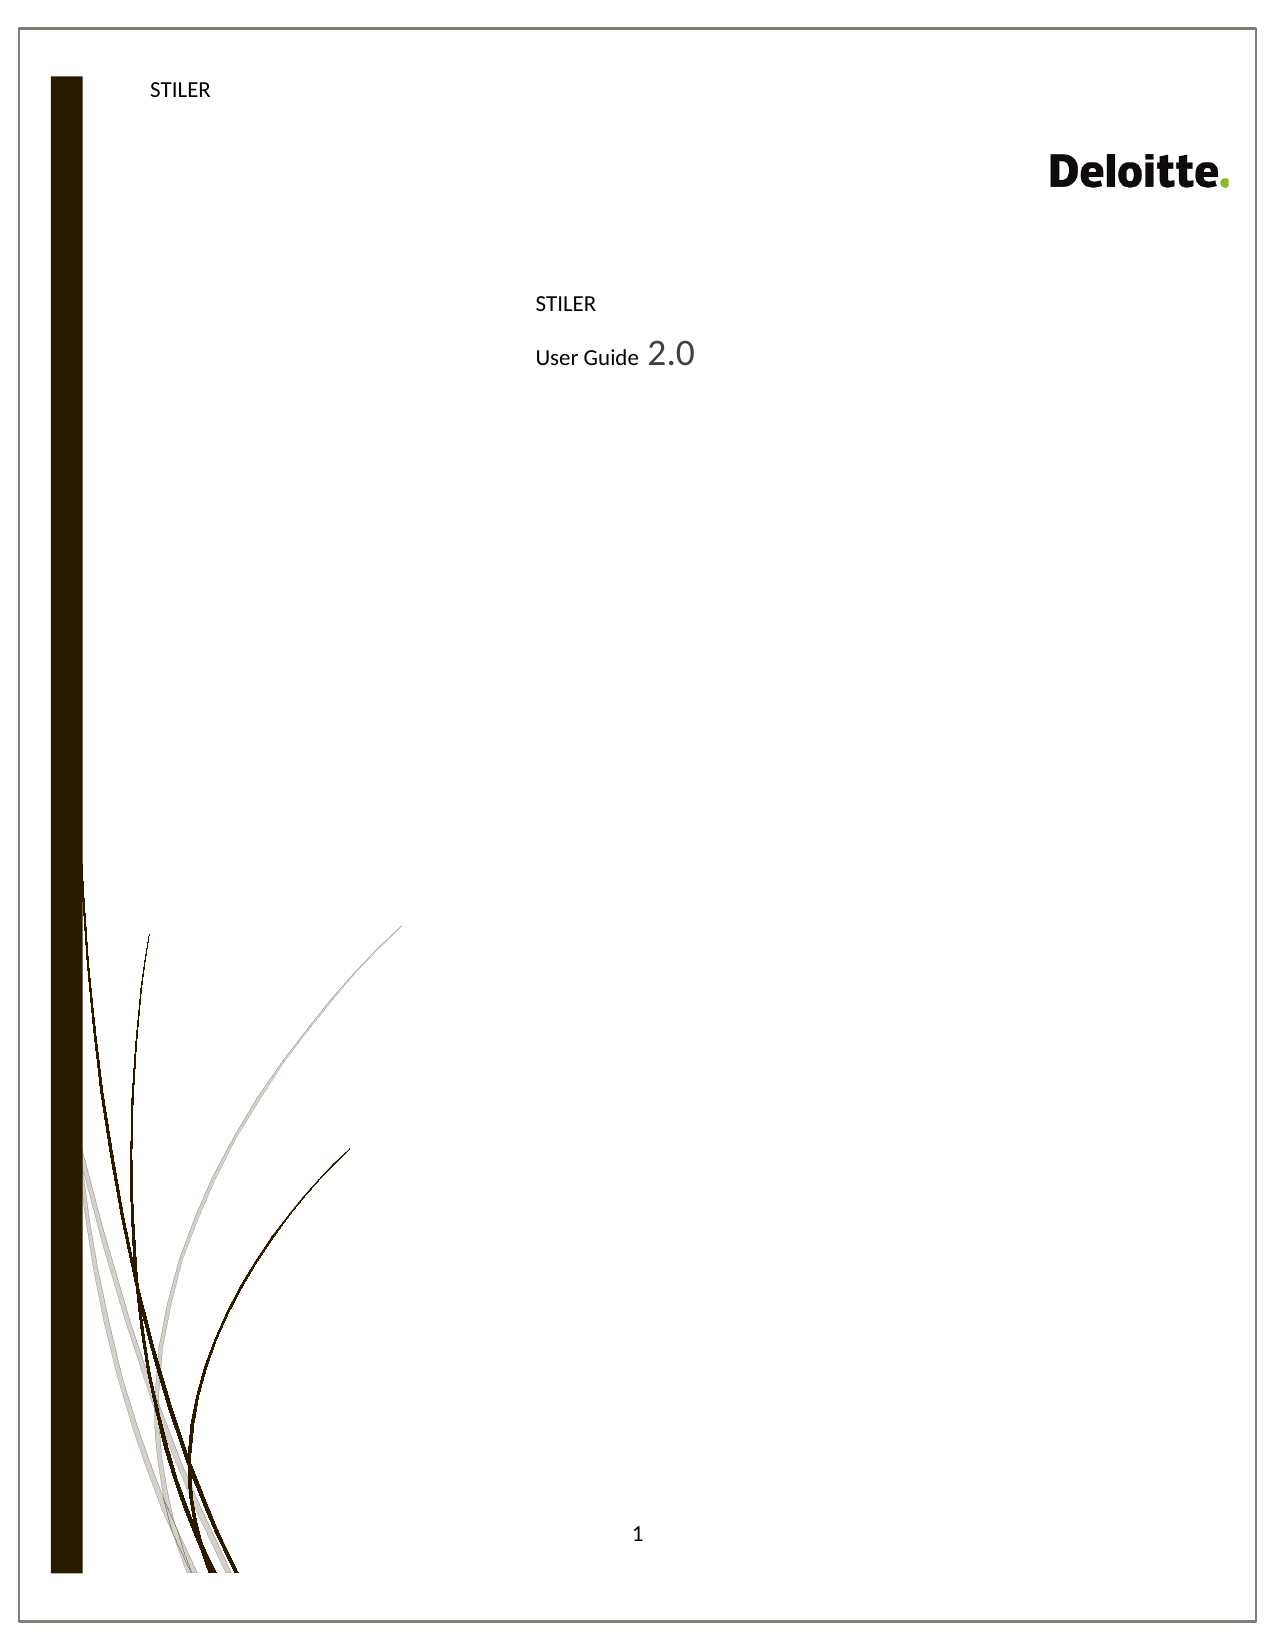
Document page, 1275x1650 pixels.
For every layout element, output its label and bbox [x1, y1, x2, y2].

picture [1047, 150, 1229, 188]
